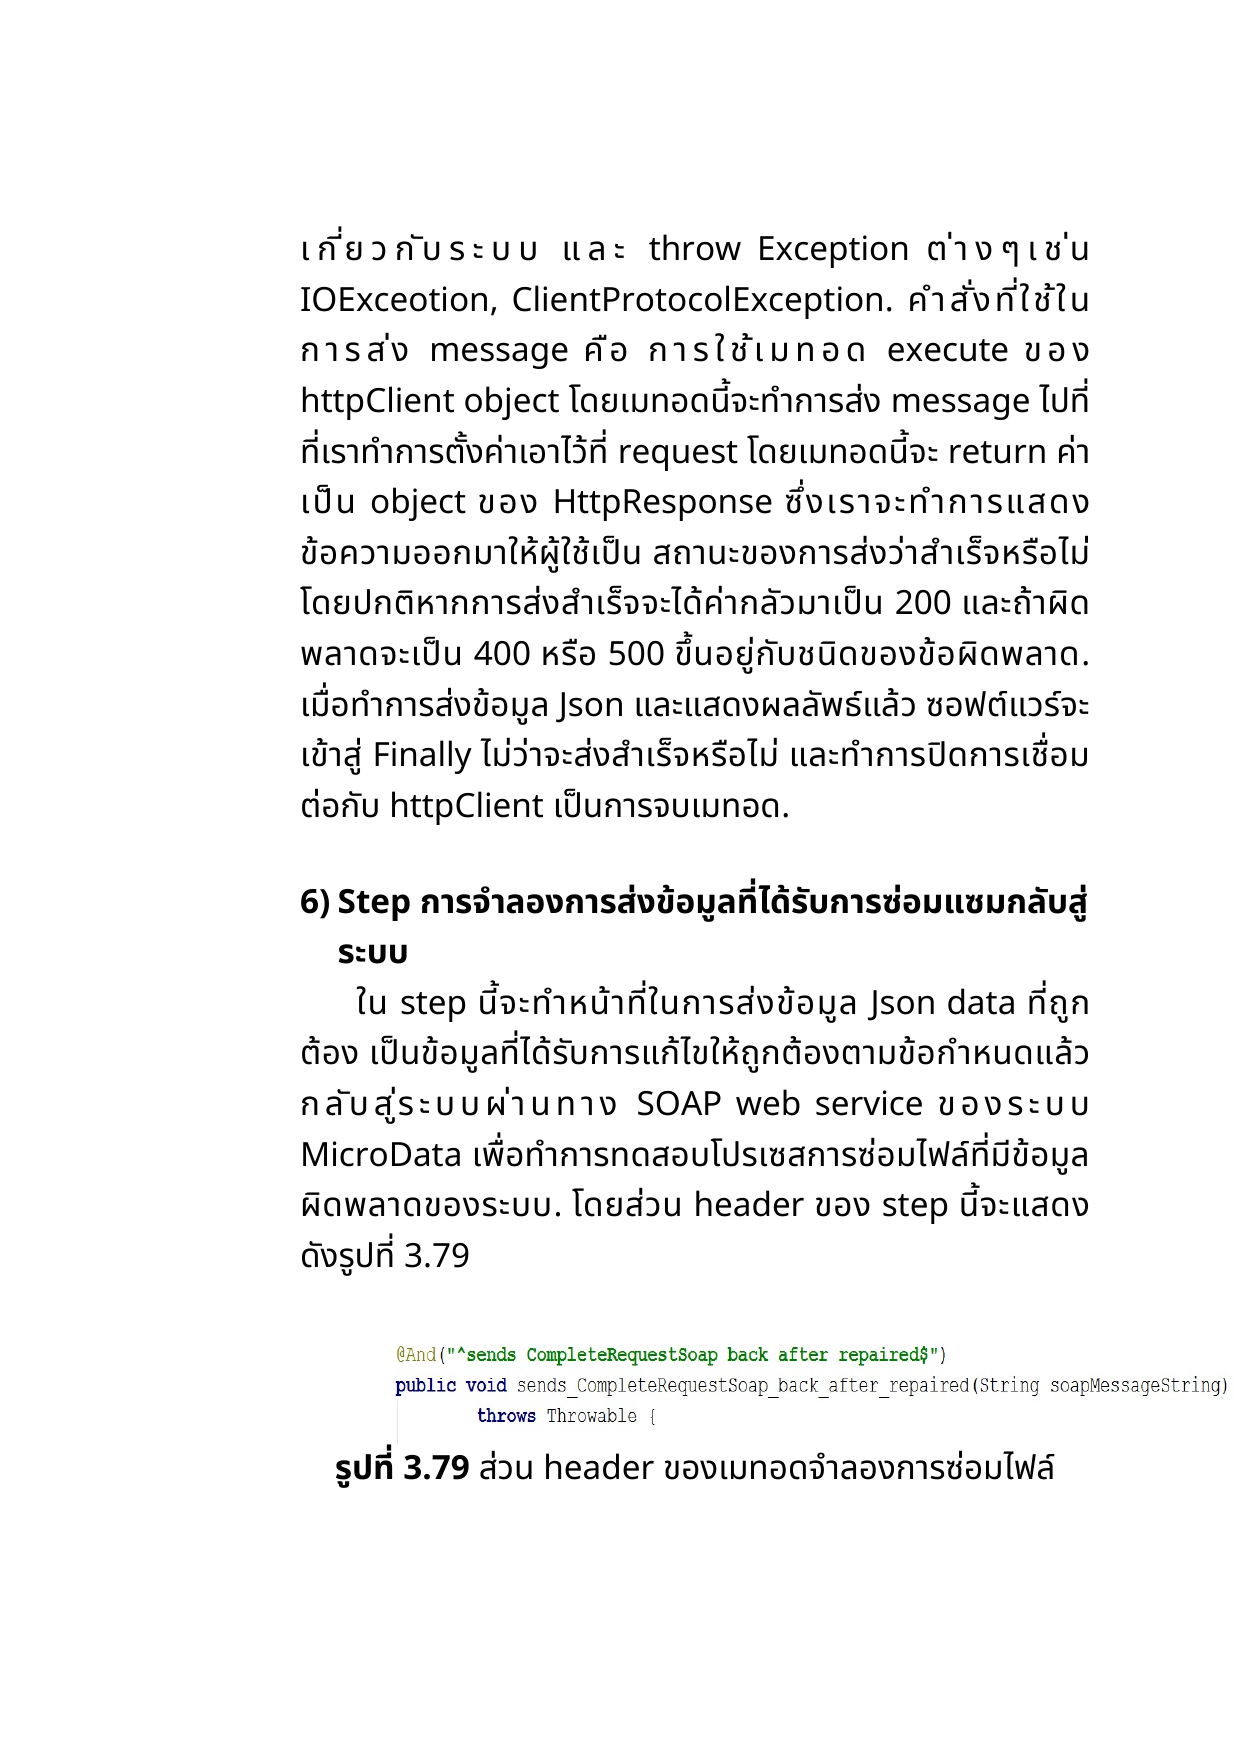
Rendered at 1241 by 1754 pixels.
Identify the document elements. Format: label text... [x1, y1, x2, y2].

text รูปที่ 3.79 ส่วน header ของเมทอดจำลองการซ่อมไฟล์ [300, 1444, 1090, 1494]
list Step การจำลองการส่งข้อมูลที่ได้รับการซ่อมแซมกลับสู่ระบบ [300, 878, 1090, 979]
picture [384, 1327, 1237, 1444]
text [300, 225, 1090, 832]
text ใน step นี้จะทำหน้าที่ในการส่งข้อมูล Json data ที่ถูกต้อง เป็นข้อมูลที่ได้รับการแก้ไขให้ถูกต้องตามข้อกำหนดแล้ว กลับสู่ระบบผ่านทาง SOAP web service ของระบบ MicroData เพื่อทำการทดสอบโปรเซสการซ่อมไฟล์ที่มีข้อมูลผิดพลาดของระบบ. โดยส่วน header ของ step นี้จะแสดงดังรูปที่ 3.79 [300, 979, 1090, 1282]
